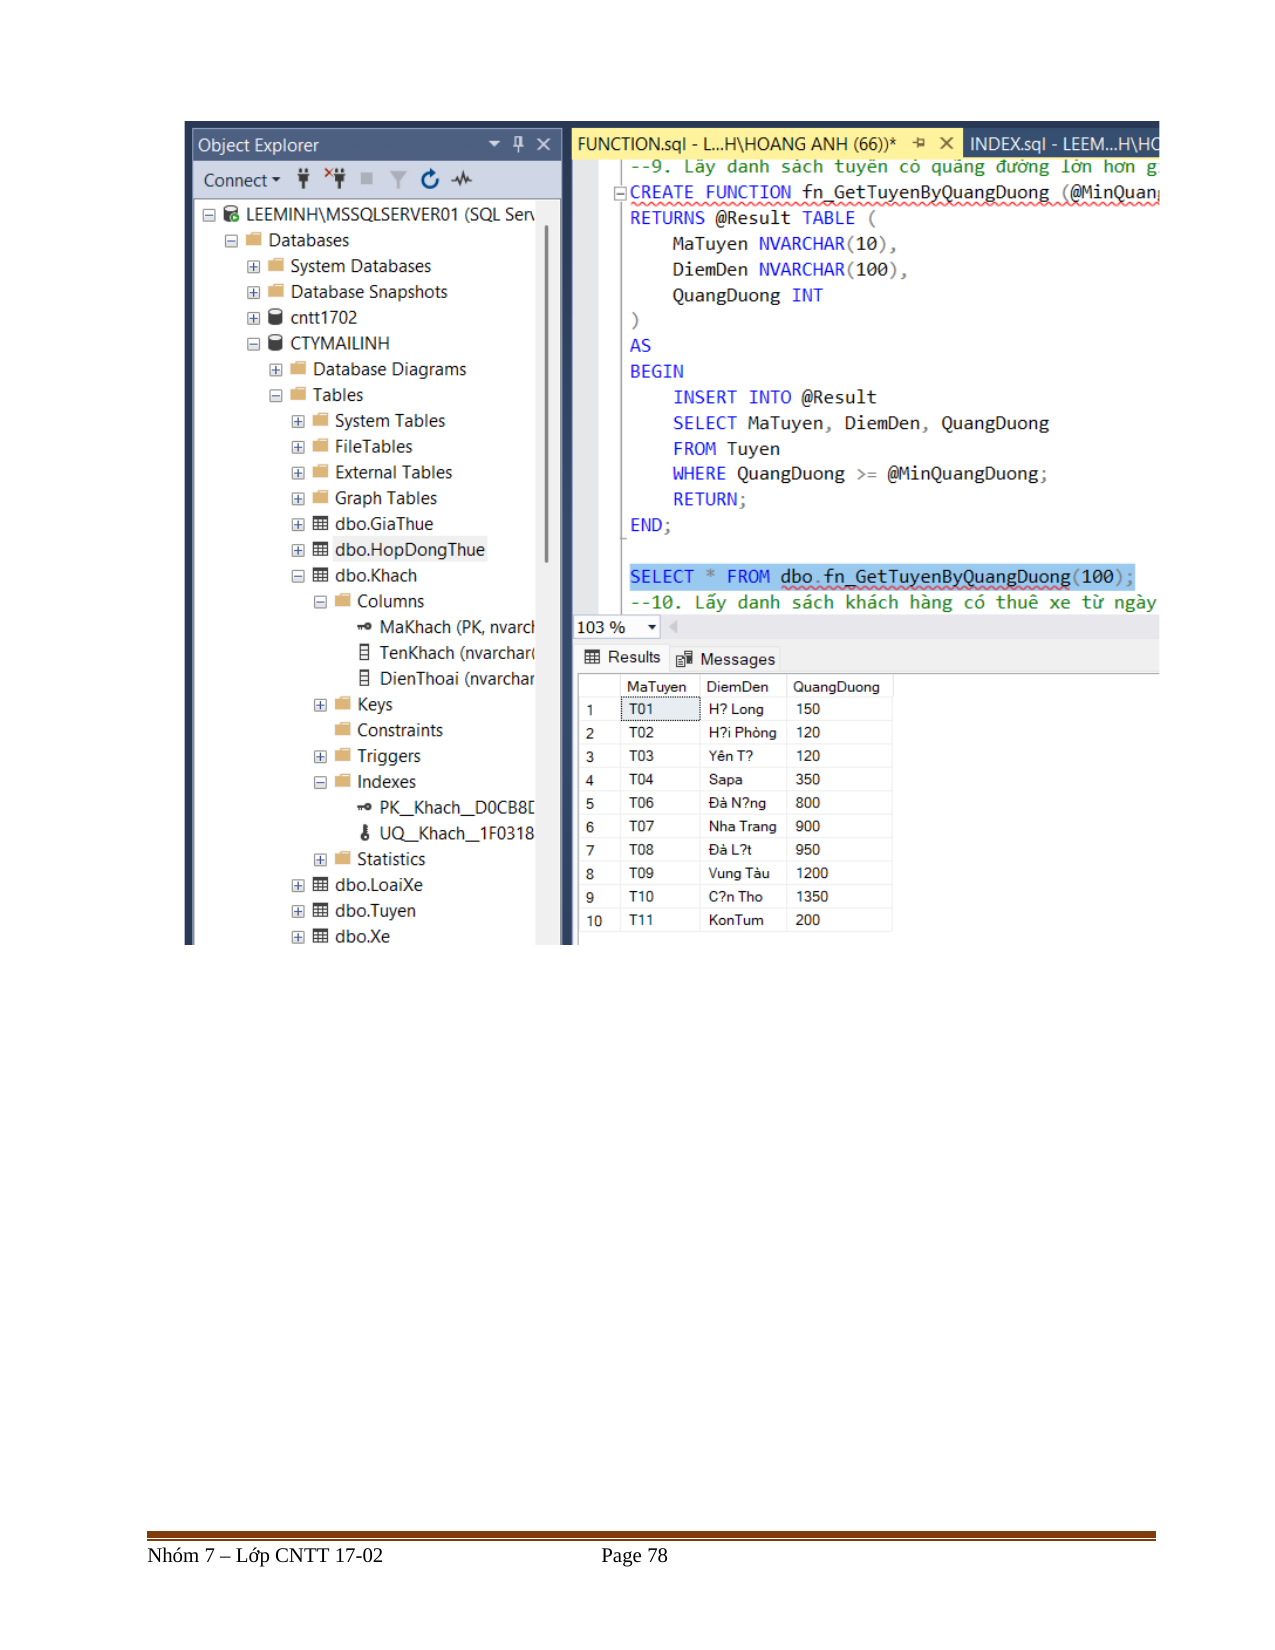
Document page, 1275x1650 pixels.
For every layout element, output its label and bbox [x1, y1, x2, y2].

picture [184, 121, 1160, 945]
